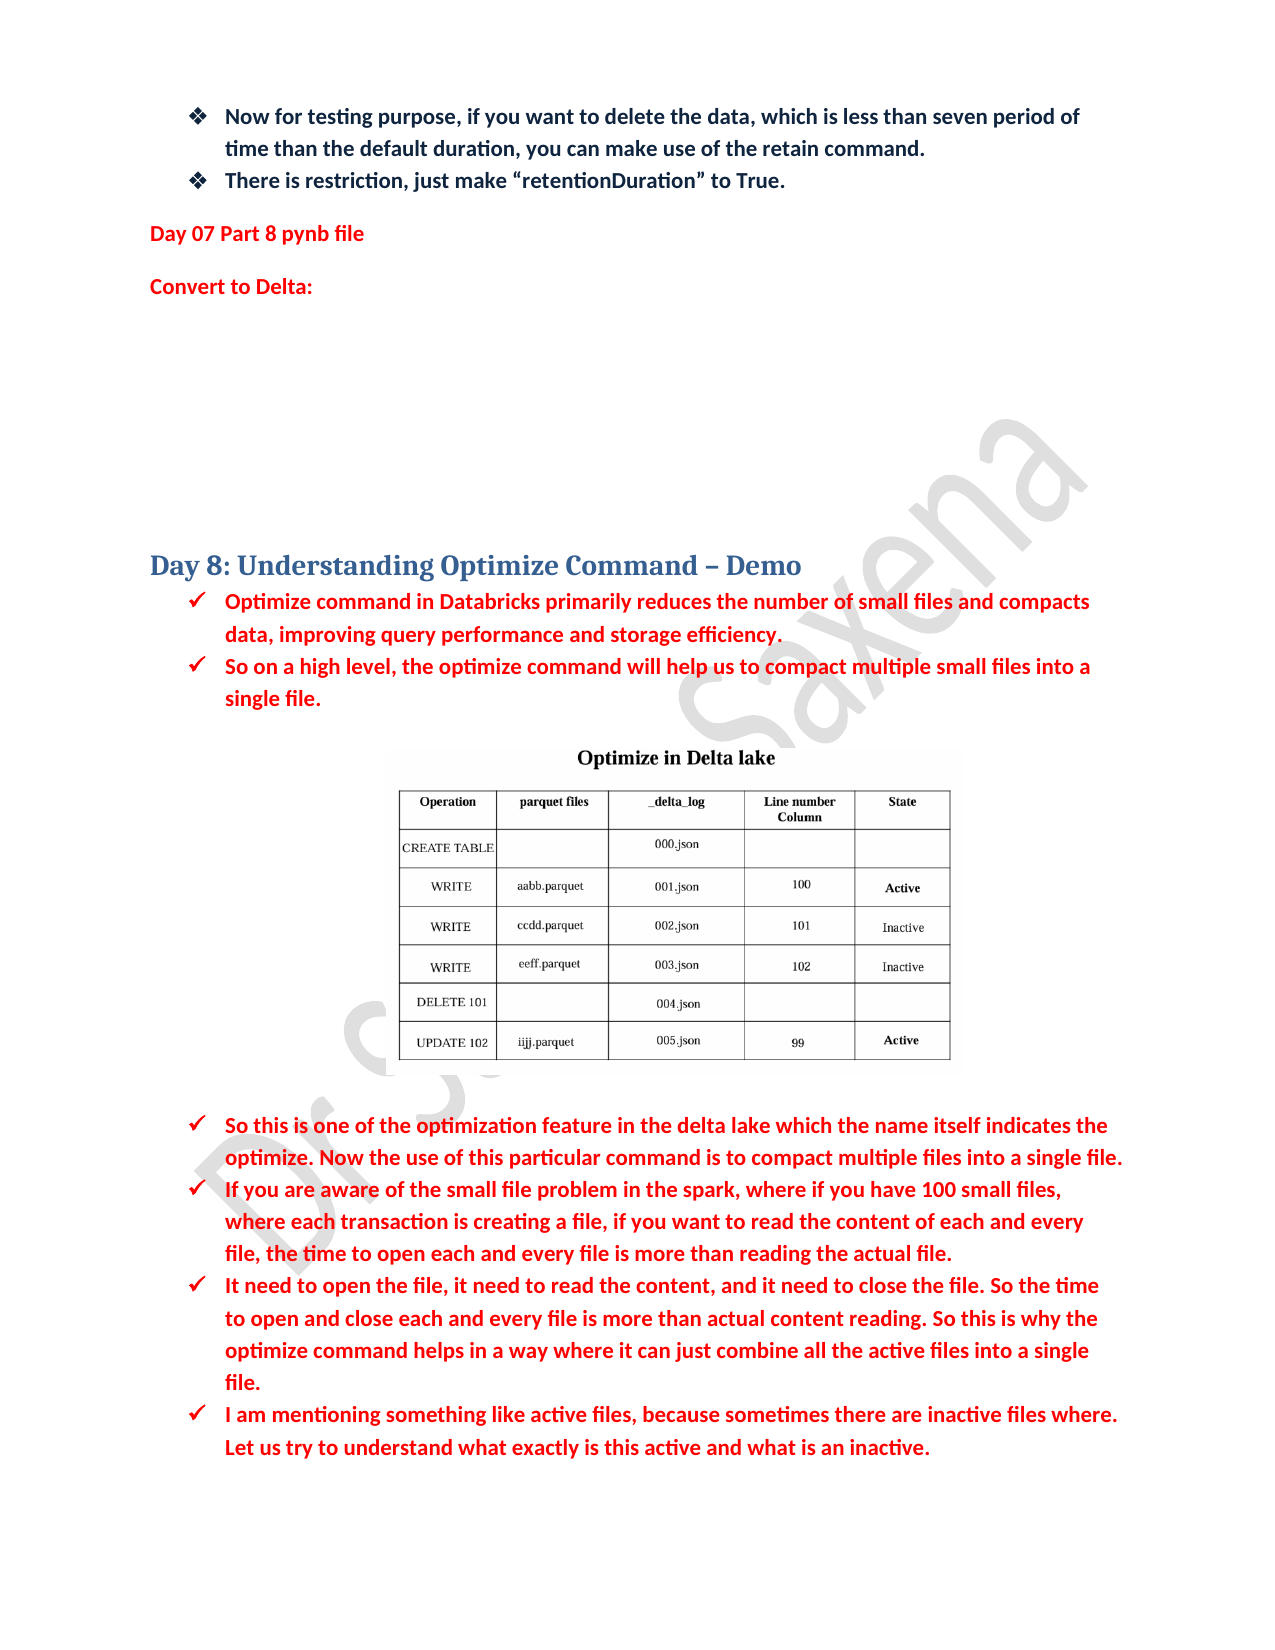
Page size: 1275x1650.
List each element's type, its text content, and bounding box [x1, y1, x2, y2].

list If you are aware of the small file problem in the spark, where if you have 100 small files, where each transaction is creating a file, if you want to read the content of each and every file, the time to open each and every file is more than reading the actual file. [187, 1175, 1125, 1267]
text Convert to Delta: [150, 272, 1125, 300]
list Now for testing purpose, if you want to delete the data, which is less than seven period of time than the default duration, you can make use of the retain command. [187, 102, 1125, 162]
list There is restriction, just make “retentionDuration” to True. [187, 166, 1125, 194]
list It need to open the file, it need to read the content, and it need to close the file. So the time to open and close each and every file is more than actual content reading. So this is why the optimize command helps in a way where it can just combine all the active files into a single file. [187, 1272, 1125, 1396]
list Optimize command in Databricks primarily reduces the number of small files and compacts data, improving query performance and storage efficiency. [187, 587, 1125, 648]
text Day 07 Part 8 pynb file [150, 219, 1125, 247]
subtitle Day 8: Understanding Optimize Command – Demo [150, 549, 1125, 582]
list So this is one of the optimization feature in the delta lake which the name itself indicates the optimize. Now the use of this particular command is to compact multiple files into a single file. [187, 1111, 1125, 1171]
picture [386, 748, 965, 1075]
list I am mentioning something like active files, because sometimes there are inactive files where. Let us try to understand what exactly is this active and what is an inactive. [187, 1400, 1125, 1461]
list So on a high level, the optimize command will help us to compact multiple small files into a single file. [187, 652, 1125, 712]
